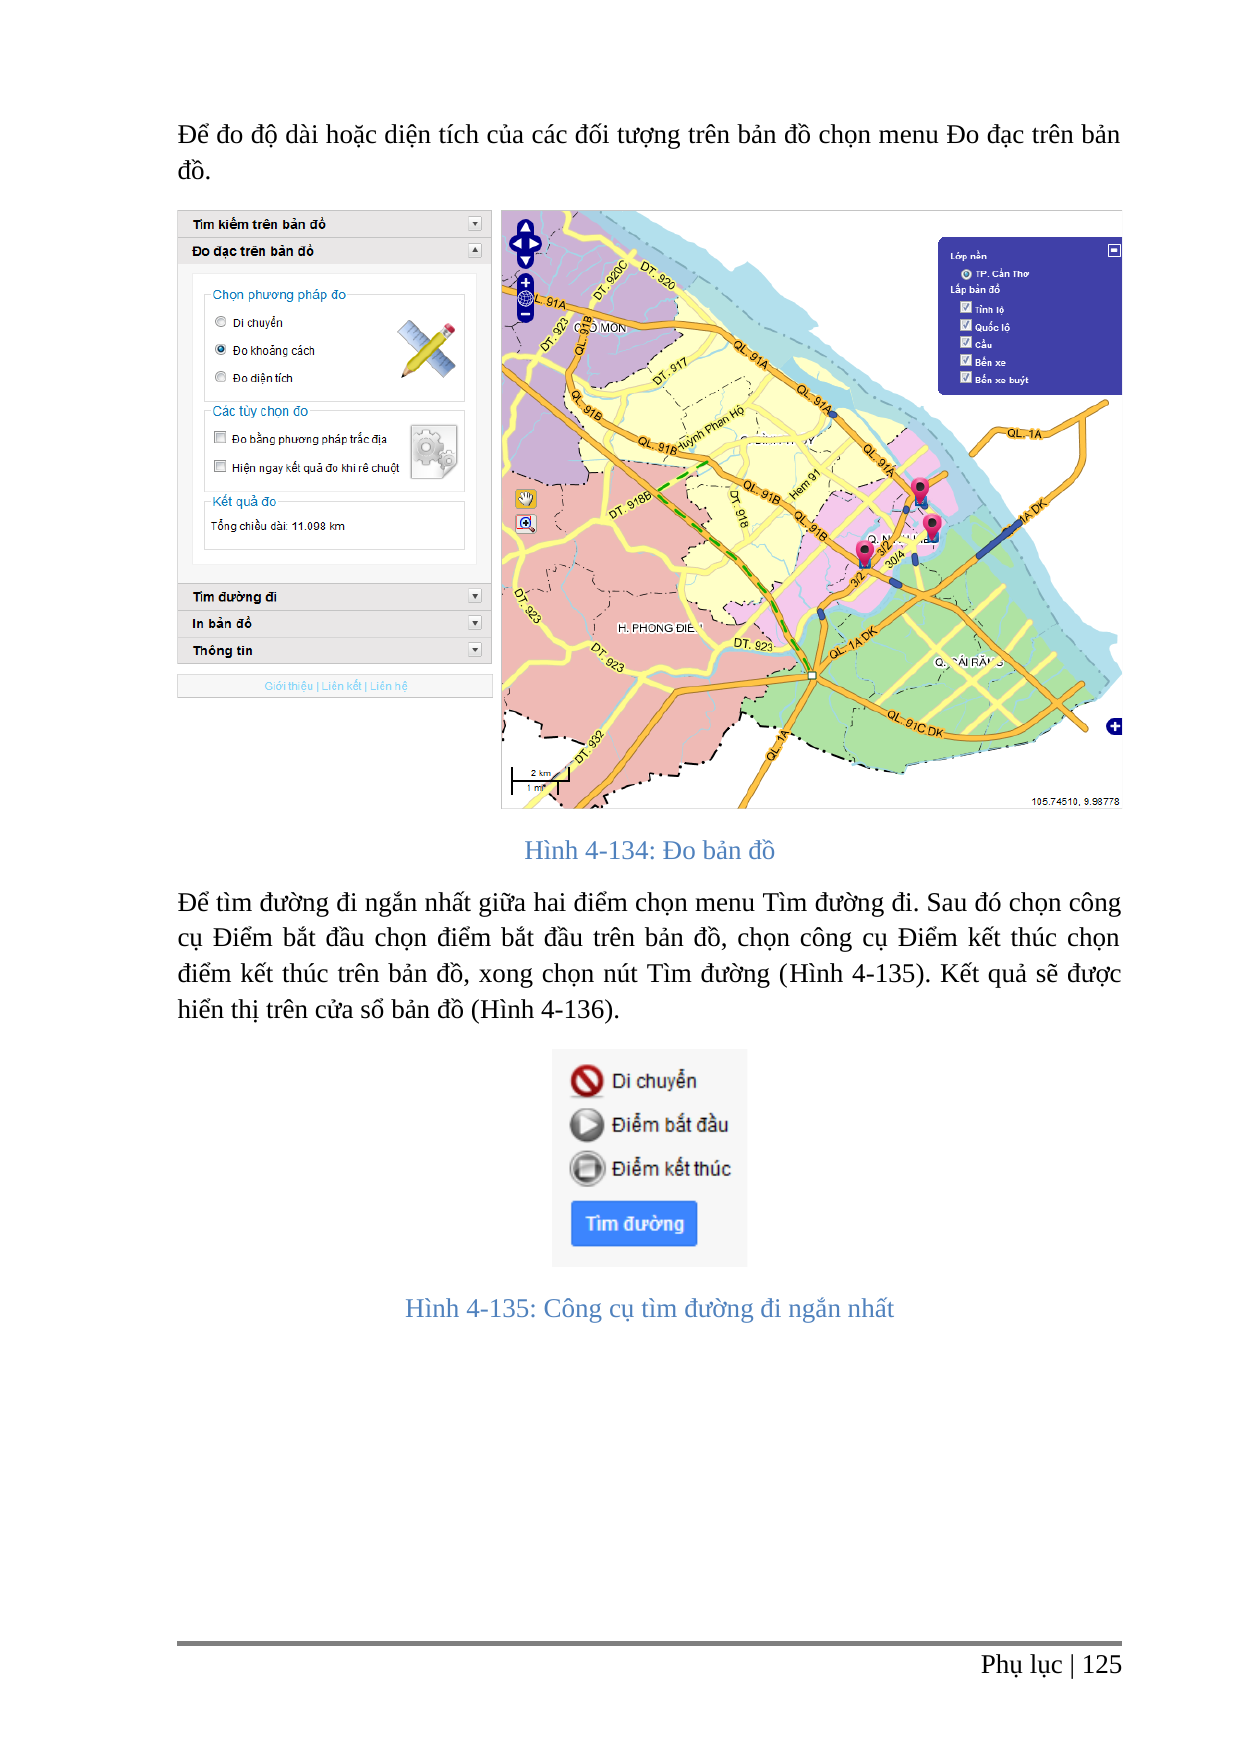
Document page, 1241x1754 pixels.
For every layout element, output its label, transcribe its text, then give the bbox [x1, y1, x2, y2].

text Để đo độ dài hoặc diện tích của các đối tượng trên bản đồ chọn menu Đo đạc trên bản đồ. [177, 118, 1122, 185]
picture [177, 210, 1123, 809]
picture [552, 1049, 748, 1267]
